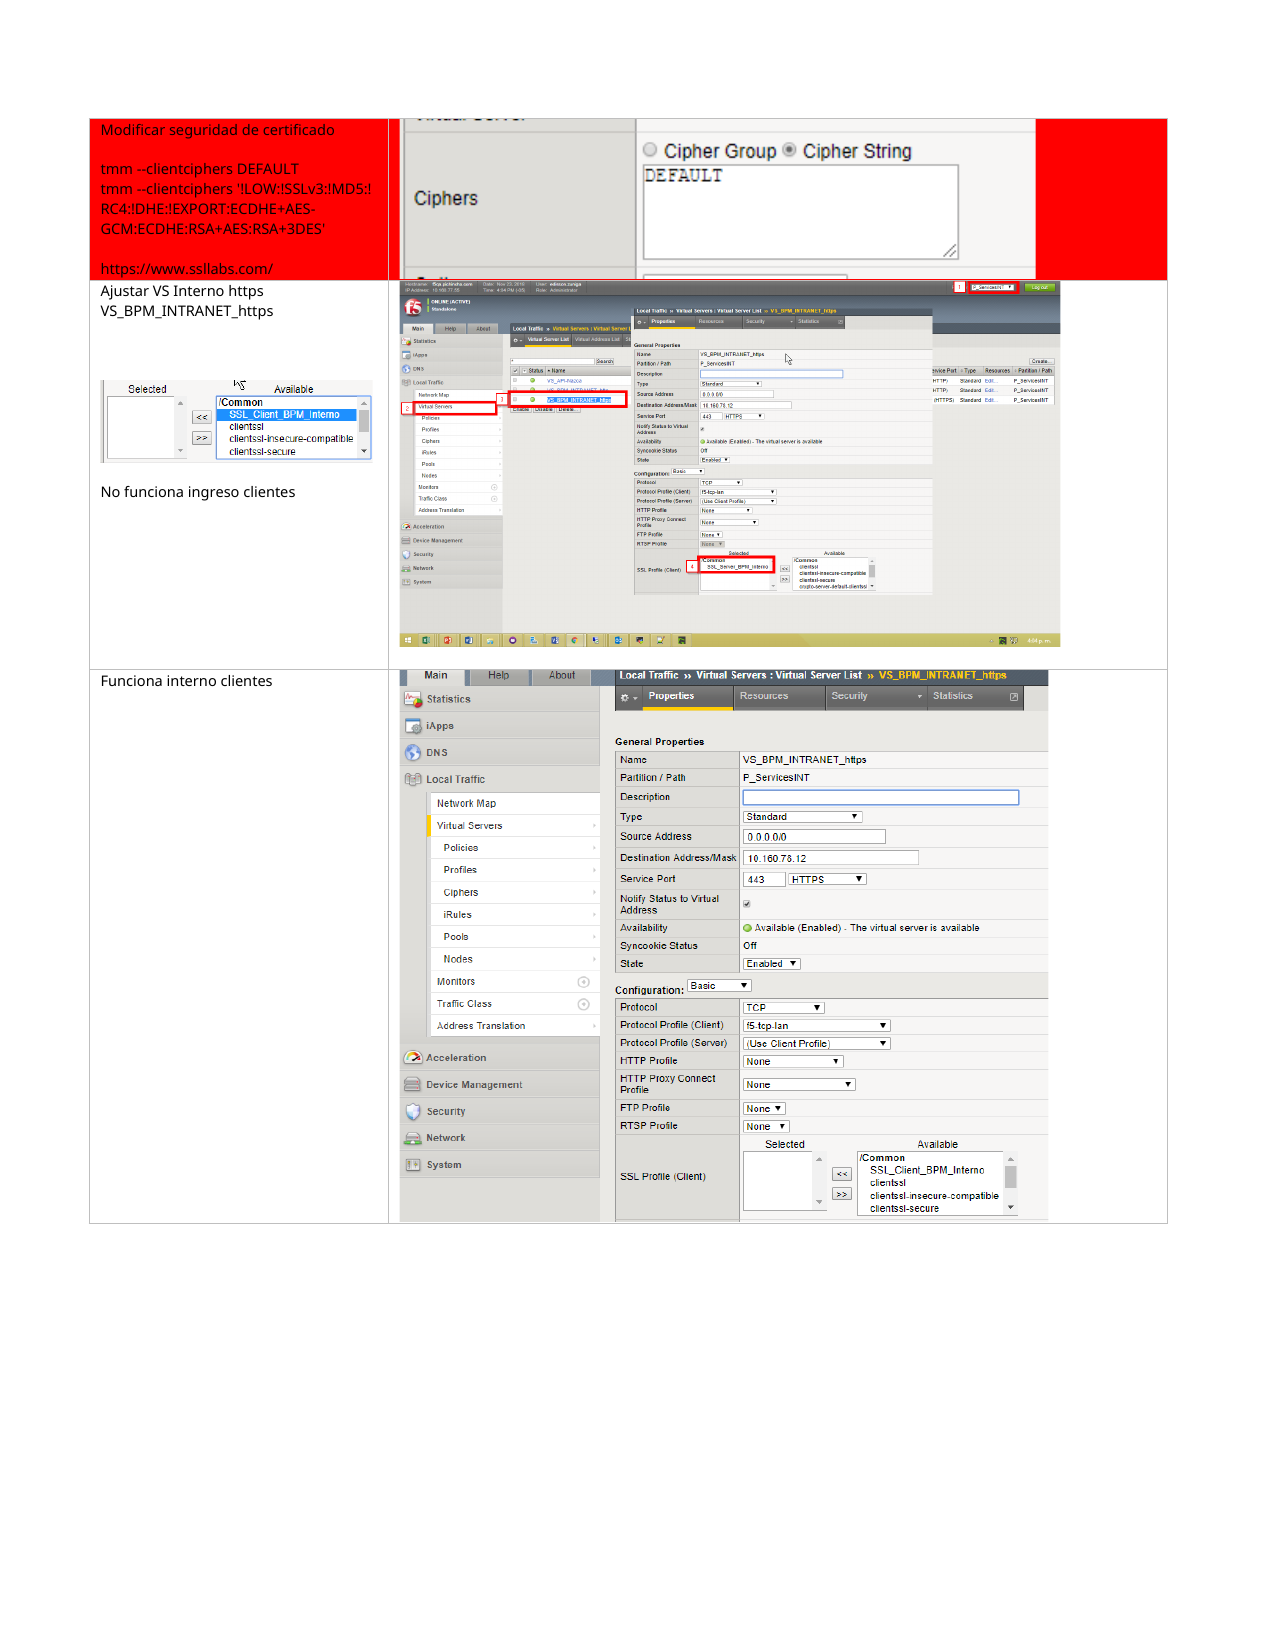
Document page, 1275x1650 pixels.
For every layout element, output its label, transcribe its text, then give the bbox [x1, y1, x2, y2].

table_cell [389, 119, 1167, 280]
picture [100, 380, 373, 463]
table_cell [389, 281, 1167, 669]
table_cell Funciona interno clientes [90, 670, 388, 1223]
picture [399, 119, 1036, 279]
picture [399, 281, 1061, 647]
table_cell Modificar seguridad de certificado tmm --clientciphers DEFAULT tmm --clientciphers '!LOW:!SSLv3:!MD5:!RC4:!DHE:!EXPORT:ECDHE+AES-GCM:ECDHE:RSA+AES:RSA+3DES' https://www.ssllabs.com/ [90, 119, 388, 280]
picture [399, 670, 1049, 1222]
table_cell [389, 670, 1167, 1223]
table_cell Ajustar VS Interno https VS_BPM_INTRANET_https No funciona ingreso clientes [90, 281, 388, 669]
